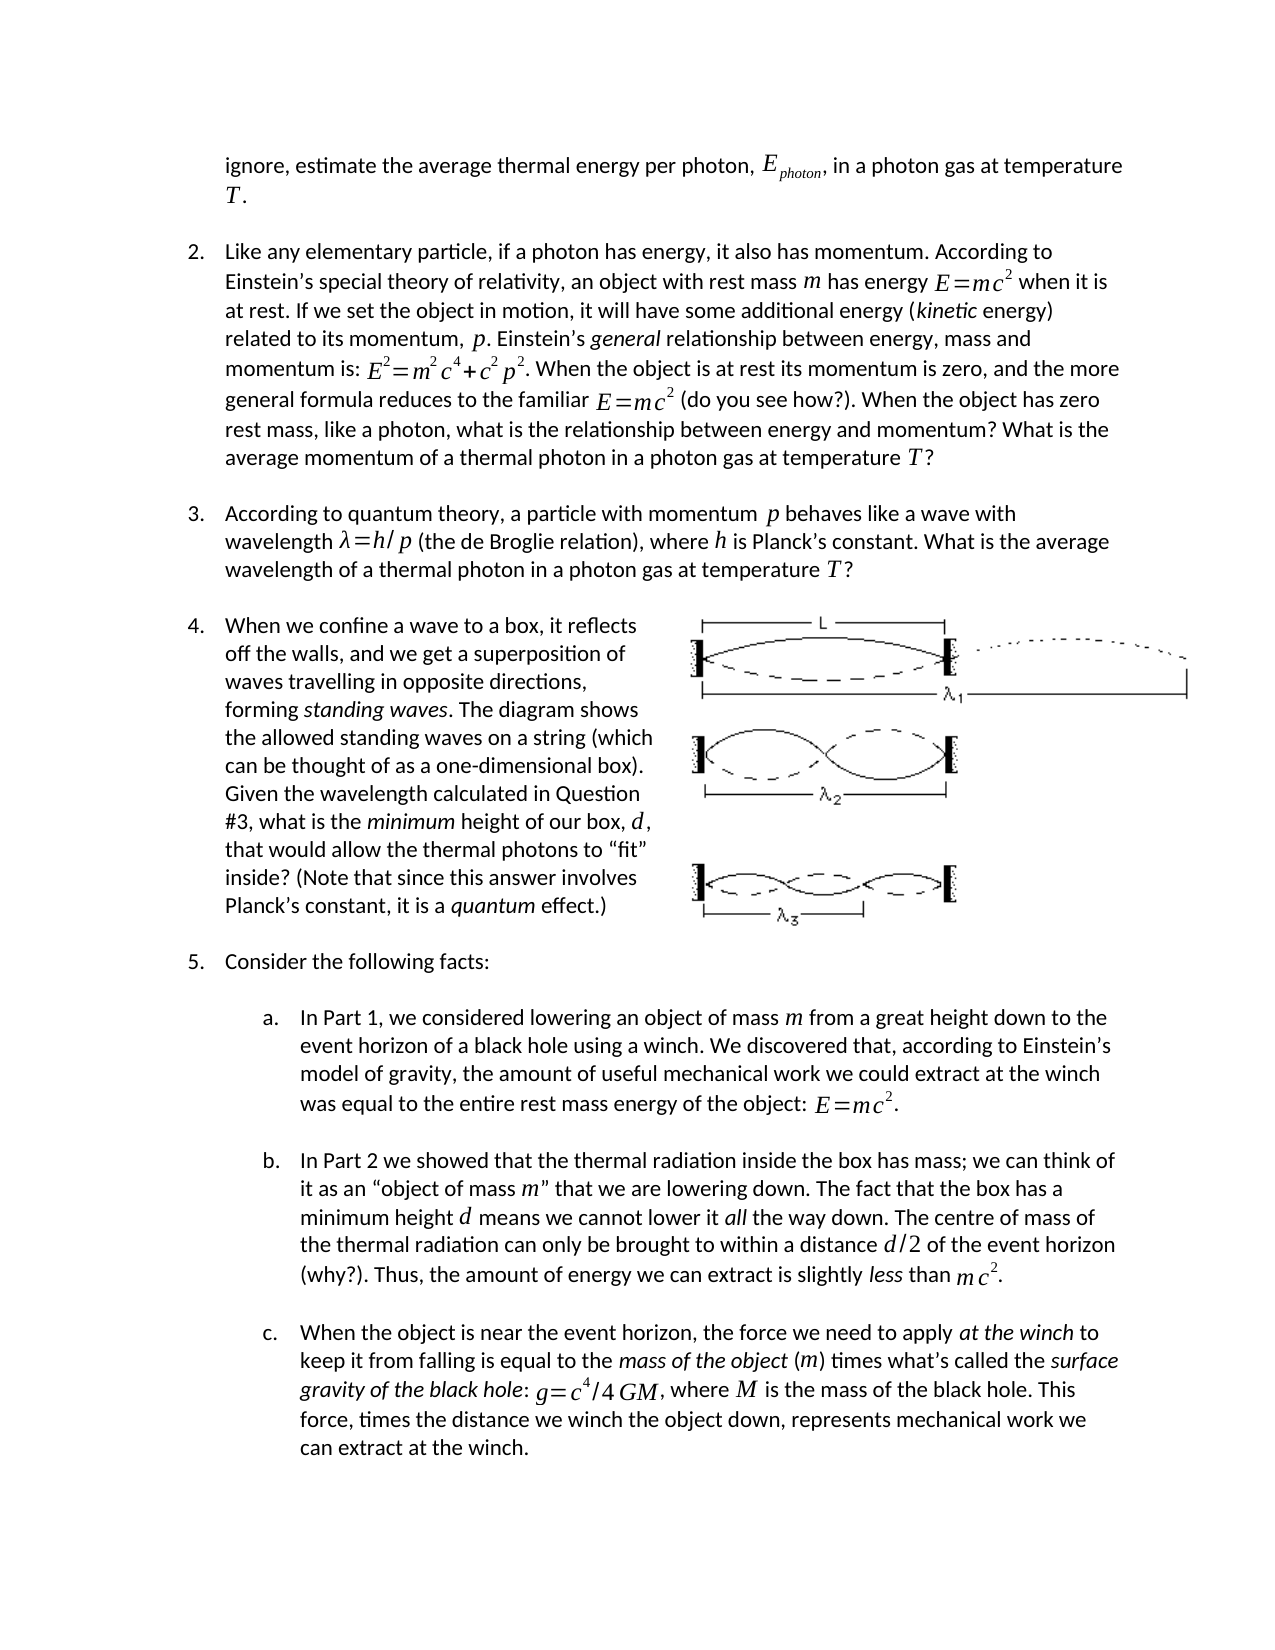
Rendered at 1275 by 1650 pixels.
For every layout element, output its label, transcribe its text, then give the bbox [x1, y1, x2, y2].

list When the object is near the event horizon, the force we need to apply at the winch to keep it from falling is equal to the mass of the object () times what’s called the surface gravity of the black hole: , where is the mass of the black hole. This force, times the distance we winch the object down, represents mechanical work we can extract at the winch. [262, 1318, 1125, 1461]
list In Part 2 we showed that the thermal radiation inside the box has mass; we can think of it as an “object of mass ” that we are lowering down. The fact that the box has a minimum height means we cannot lower it all the way down. The centre of mass of the thermal radiation can only be brought to within a distance of the event horizon (why?). Thus, the amount of energy we can extract is slightly less than . [262, 1147, 1125, 1290]
list According to quantum theory, a particle with momentum behaves like a wave with wavelength (the de Broglie relation), where is Planck’s constant. What is the average wavelength of a thermal photon in a photon gas at temperature ? [187, 499, 1125, 583]
list Like any elementary particle, if a photon has energy, it also has momentum. According to Einstein’s special theory of relativity, an object with rest mass has energy when it is at rest. If we set the object in motion, it will have some additional energy (kinetic energy) related to its momentum, . Einstein’s general relationship between energy, mass and momentum is: . When the object is at rest its momentum is zero, and the more general formula reduces to the familiar (do you see how?). When the object has zero rest mass, like a photon, what is the relationship between energy and momentum? What is the average momentum of a thermal photon in a photon gas at temperature ? [187, 237, 1125, 471]
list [187, 150, 1125, 209]
picture [684, 615, 1200, 936]
list In Part 1, we considered lowering an object of mass from a great height down to the event horizon of a black hole using a winch. We discovered that, according to Einstein’s model of gravity, the amount of useful mechanical work we could extract at the winch was equal to the entire rest mass energy of the object: . [262, 1003, 1125, 1118]
list Consider the following facts: [187, 947, 1125, 975]
